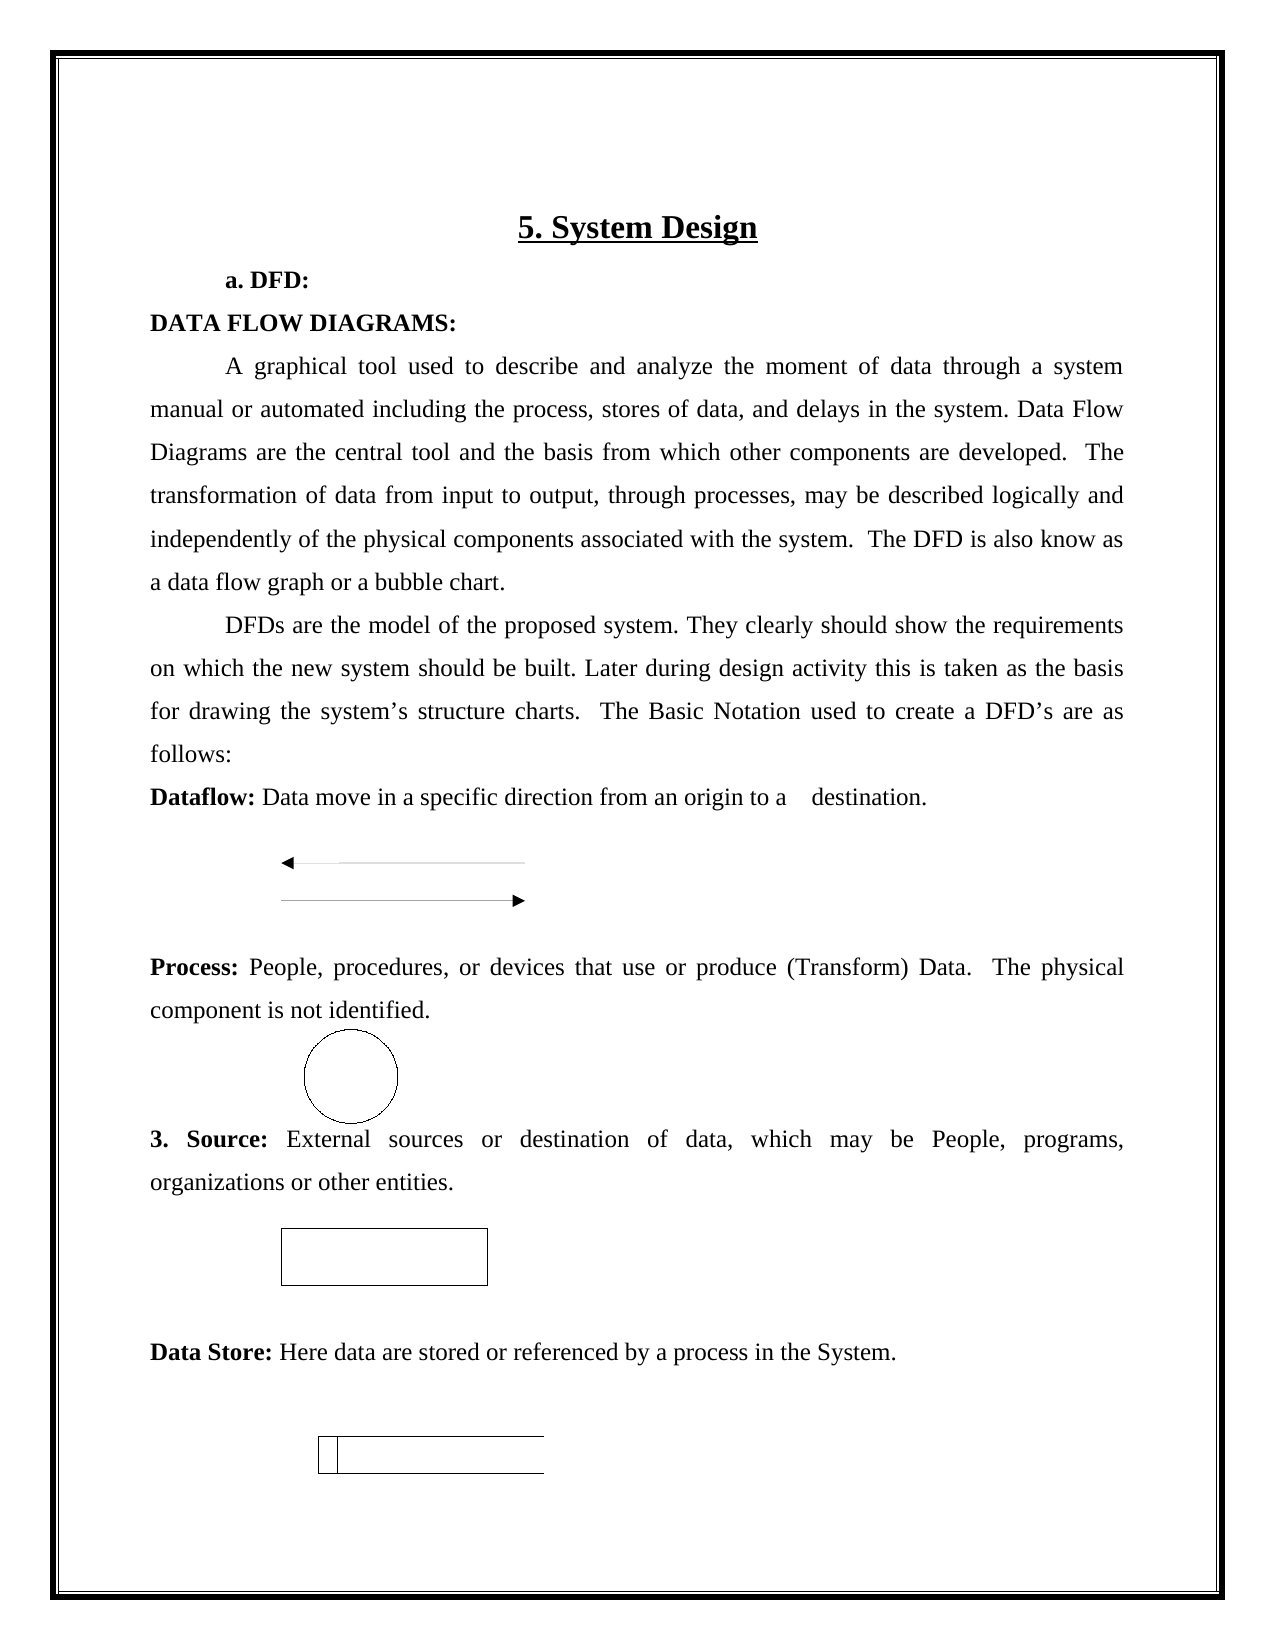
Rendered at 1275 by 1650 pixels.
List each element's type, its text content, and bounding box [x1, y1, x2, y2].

text A graphical tool used to describe and analyze the moment of data through a system manual or automated including the process, stores of data, and delays in the system. Data Flow Diagrams are the central tool and the basis from which other components are developed. The transformation of data from input to output, through processes, may be described logically and independently of the physical components associated with the system. The DFD is also know as a data flow graph or a bubble chart. [150, 351, 1125, 596]
subtitle DATA FLOW DIAGRAMS: [150, 308, 1125, 337]
text 5. System Design [150, 207, 1125, 246]
text DFDs are the model of the proposed system. They clearly should show the requirements on which the new system should be built. Later during design activity this is taken as the basis for drawing the system’s structure charts. The Basic Notation used to create a DFD’s are as follows: [150, 610, 1125, 768]
text 3. Source: External sources or destination of data, which may be People, programs, organizations or other entities. [150, 1124, 1125, 1196]
text a. DFD: [150, 265, 1125, 294]
text Process: People, procedures, or devices that use or produce (Transform) Data. The physical component is not identified. [150, 952, 1125, 1024]
text Data Store: Here data are stored or referenced by a process in the System. [150, 1337, 1125, 1366]
text Dataflow: Data move in a specific direction from an origin to a destination. [150, 782, 1125, 811]
